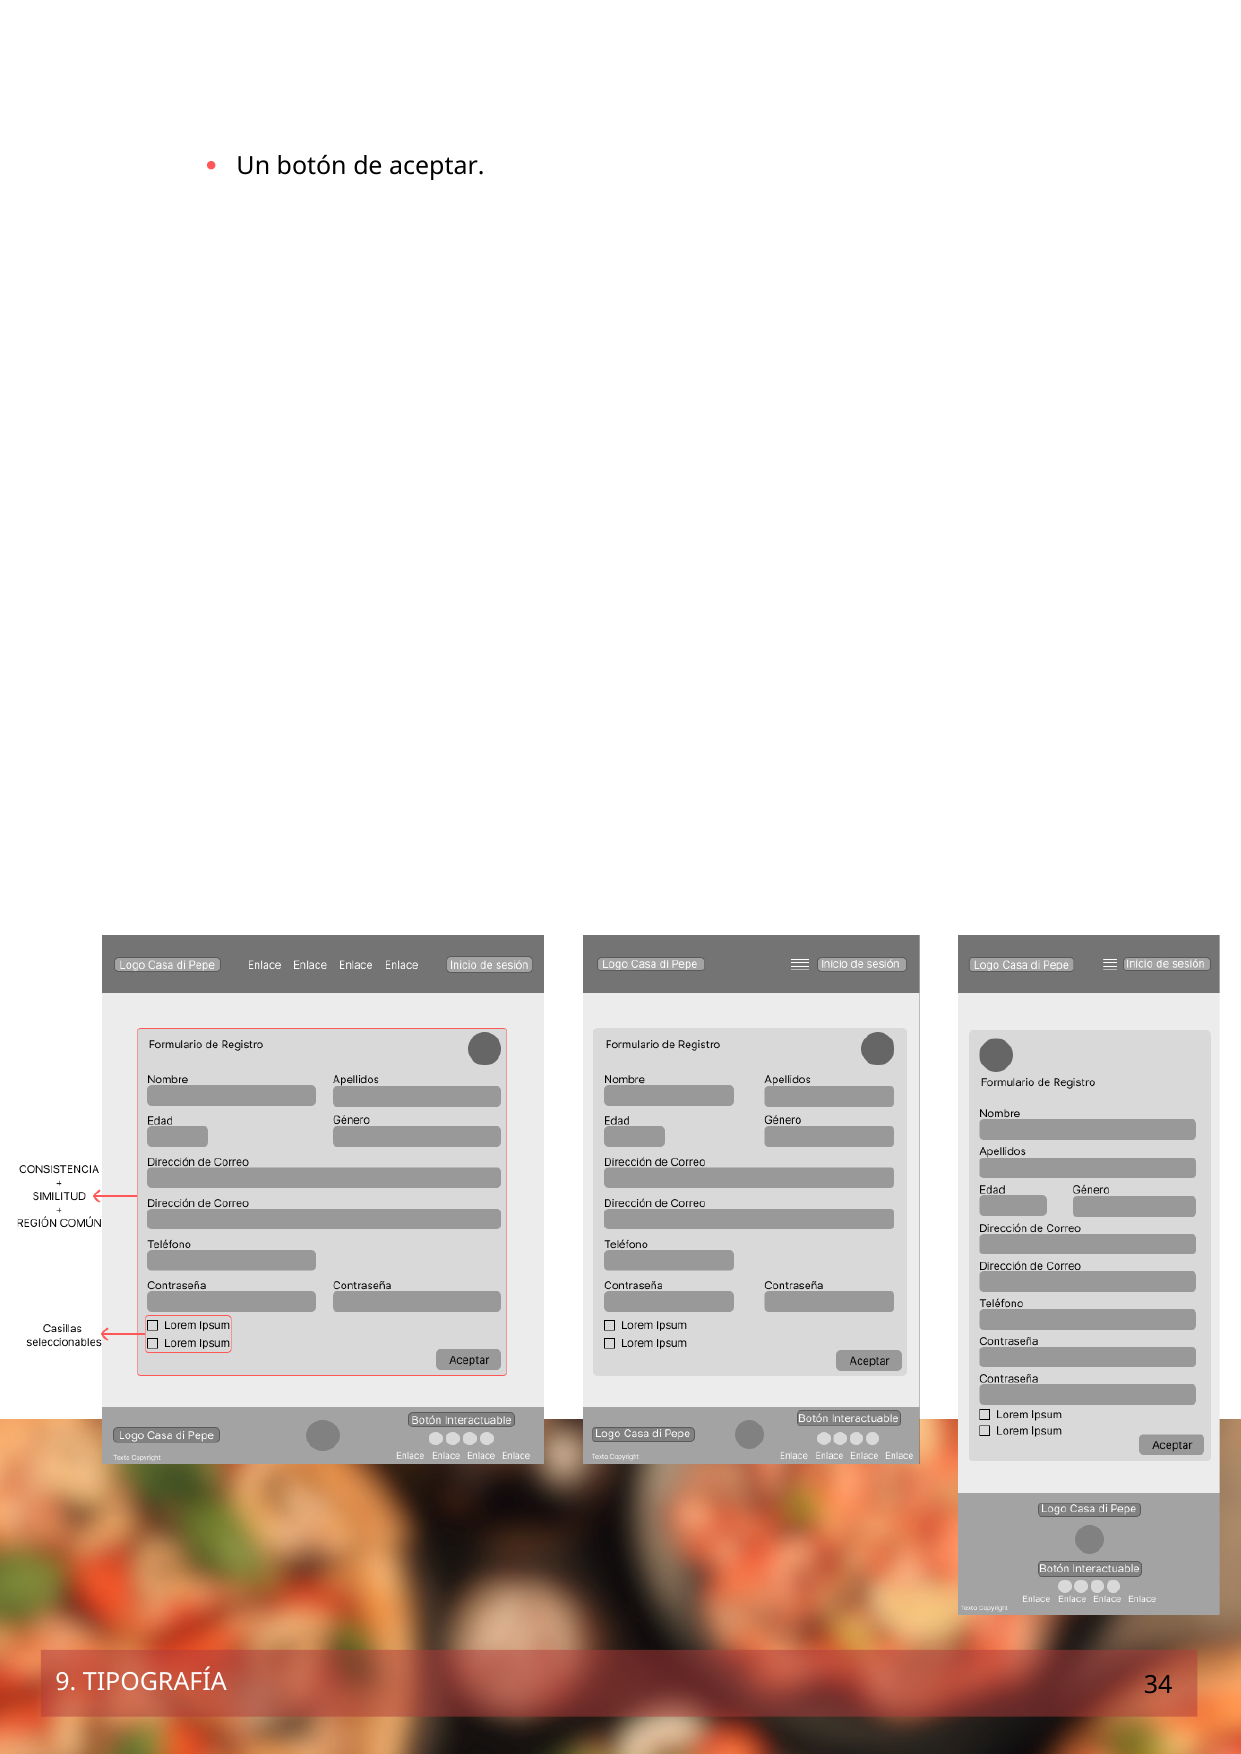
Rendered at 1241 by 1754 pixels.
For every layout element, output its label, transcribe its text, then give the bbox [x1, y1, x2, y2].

picture [0, 935, 1241, 1754]
list Un botón de aceptar. [207, 148, 1063, 182]
